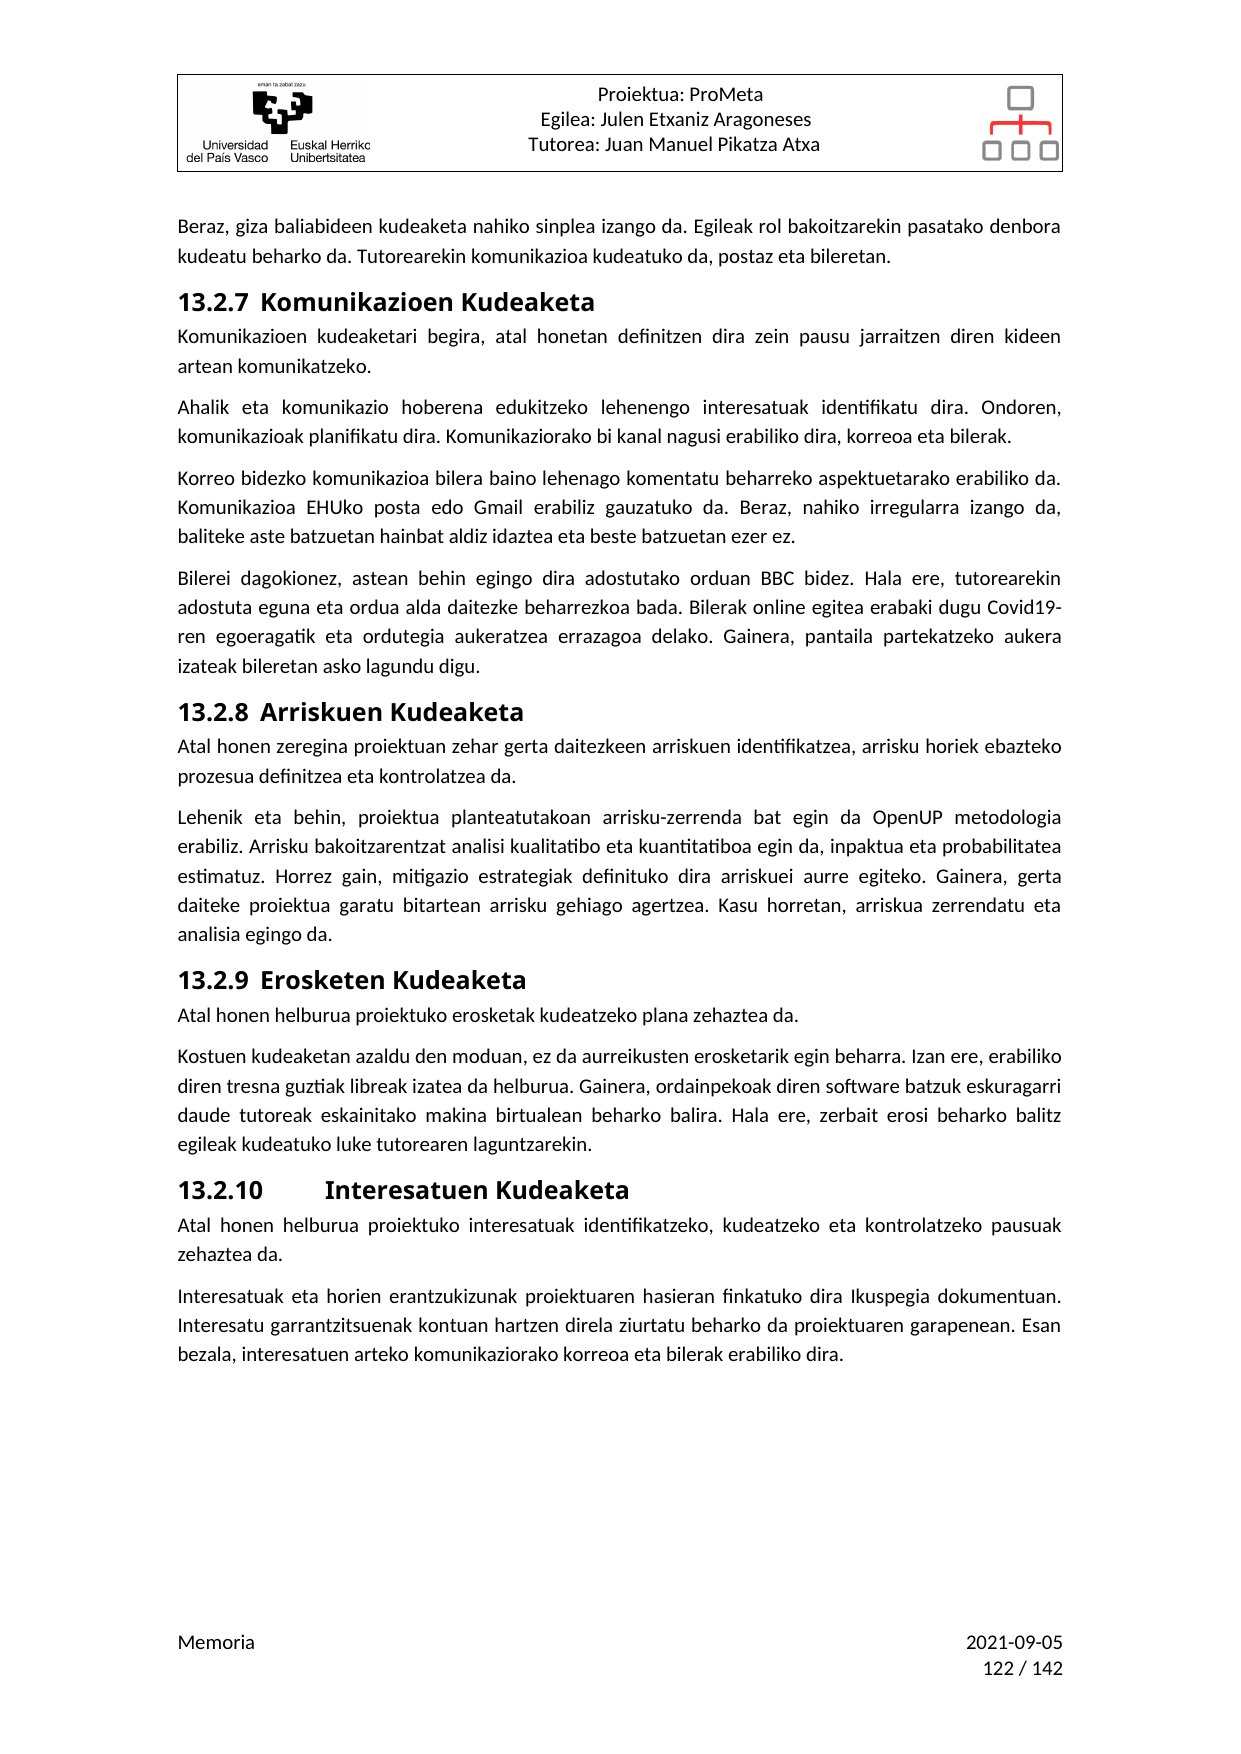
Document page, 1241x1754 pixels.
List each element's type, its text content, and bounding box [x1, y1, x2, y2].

text Interesatuak eta horien erantzukizunak proiektuaren hasieran finkatuko dira Ikuspegia dokumentuan. Interesatu garrantzitsuenak kontuan hartzen direla ziurtatu beharko da proiektuaren garapenean. Esan bezala, interesatuen arteko komunikaziorako korreoa eta bilerak erabiliko dira. [177, 1283, 1063, 1367]
text Kostuen kudeaketan azaldu den moduan, ez da aurreikusten erosketarik egin beharra. Izan ere, erabiliko diren tresna guztiak libreak izatea da helburua. Gainera, ordainpekoak diren software batzuk eskuragarri daude tutoreak eskainitako makina birtualean beharko balira. Hala ere, zerbait erosi beharko balitz egileak kudeatuko luke tutorearen laguntzarekin. [177, 1044, 1063, 1157]
subtitle Interesatuen Kudeaketa [177, 1173, 1063, 1207]
text Komunikazioen kudeaketari begira, atal honetan definitzen dira zein pausu jarraitzen diren kideen artean komunikatzeko. [177, 324, 1063, 378]
text Lehenik eta behin, proiektua planteatutakoan arrisku-zerrenda bat egin da OpenUP metodologia erabiliz. Arrisku bakoitzarentzat analisi kualitatibo eta kuantitatiboa egin da, inpaktua eta probabilitatea estimatuz. Horrez gain, mitigazio estrategiak definituko dira arriskuei aurre egiteko. Gainera, gerta daiteke proiektua garatu bitartean arrisku gehiago agertzea. Kasu horretan, arriskua zerrendatu eta analisia egingo da. [177, 804, 1063, 947]
subtitle Komunikazioen Kudeaketa [177, 284, 1063, 318]
picture [182, 81, 370, 162]
subtitle Arriskuen Kudeaketa [177, 694, 1063, 728]
text Korreo bidezko komunikazioa bilera baino lehenago komentatu beharreko aspektuetarako erabiliko da. Komunikazioa EHUko posta edo Gmail erabiliz gauzatuko da. Beraz, nahiko irregularra izango da, baliteke aste batzuetan hainbat aldiz idaztea eta beste batzuetan ezer ez. [177, 465, 1063, 549]
text Atal honen helburua proiektuko interesatuak identifikatzeko, kudeatzeko eta kontrolatzeko pausuak zehaztea da. [177, 1212, 1063, 1267]
subtitle Erosketen Kudeaketa [177, 963, 1063, 997]
text Bilerei dagokionez, astean behin egingo dira adostutako orduan BBC bidez. Hala ere, tutorearekin adostuta eguna eta ordua alda daitezke beharrezkoa bada. Bilerak online egitea erabaki dugu Covid19-ren egoeragatik eta ordutegia aukeratzea errazagoa delako. Gainera, pantaila partekatzeko aukera izateak bileretan asko lagundu digu. [177, 565, 1063, 678]
text Atal honen zeregina proiektuan zehar gerta daitezkeen arriskuen identifikatzea, arrisku horiek ebazteko prozesua definitzea eta kontrolatzea da. [177, 734, 1063, 788]
picture [978, 80, 1060, 162]
text Atal honen helburua proiektuko erosketak kudeatzeko plana zehaztea da. [177, 1002, 1063, 1027]
text Ahalik eta komunikazio hoberena edukitzeko lehenengo interesatuak identifikatu dira. Ondoren, komunikazioak planifikatu dira. Komunikaziorako bi kanal nagusi erabiliko dira, korreoa eta bilerak. [177, 394, 1063, 449]
text Beraz, giza baliabideen kudeaketa nahiko sinplea izango da. Egileak rol bakoitzarekin pasatako denbora kudeatu beharko da. Tutorearekin komunikazioa kudeatuko da, postaz eta bileretan. [177, 214, 1063, 268]
